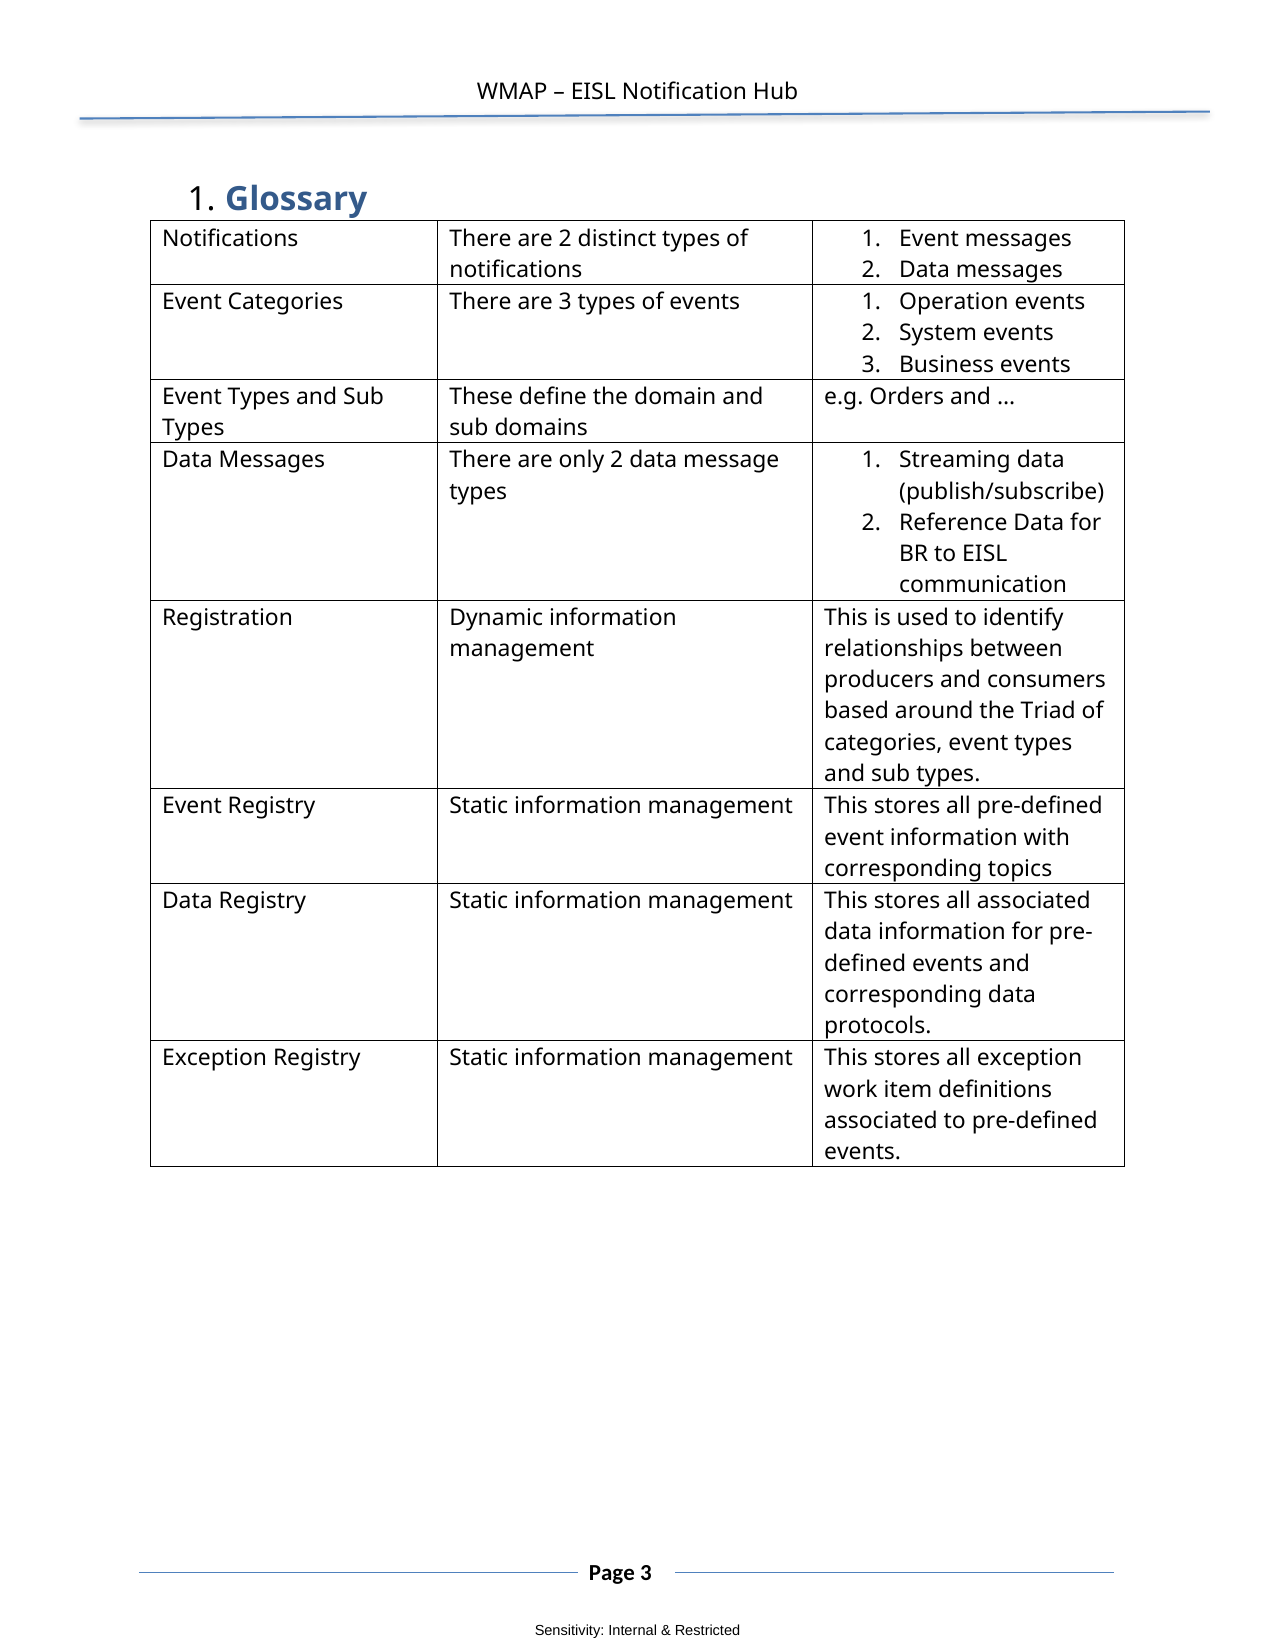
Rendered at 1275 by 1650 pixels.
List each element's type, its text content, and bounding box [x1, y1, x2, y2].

table_cell These define the domain and sub domains [438, 380, 812, 442]
table_cell Event Registry [151, 789, 437, 883]
table_cell Static information management [438, 789, 812, 883]
table_cell Data Registry [151, 884, 437, 1040]
table_cell Static information management [438, 884, 812, 1040]
table_cell Data Messages [151, 443, 437, 599]
table_cell Registration [151, 601, 437, 788]
table_cell Dynamic information management [438, 601, 812, 788]
table_header Notifications [151, 221, 437, 284]
table_cell This stores all associated data information for pre-defined events and corresponding data protocols. [813, 884, 1124, 1040]
table_cell There are 3 types of events [438, 285, 812, 379]
table_cell Static information management [438, 1041, 812, 1166]
table_cell Streaming data (publish/subscribe) Reference Data for BR to EISL communication [813, 443, 1124, 599]
table_cell Event Categories [151, 285, 437, 379]
table_cell Event Types and Sub Types [151, 380, 437, 442]
table_header There are 2 distinct types of notifications [438, 221, 812, 284]
table_cell This is used to identify relationships between producers and consumers based around the Triad of categories, event types and sub types. [813, 601, 1124, 788]
table_cell There are only 2 data message types [438, 443, 812, 599]
table_cell Operation events System events Business events [813, 285, 1124, 379]
table_cell This stores all pre-defined event information with corresponding topics [813, 789, 1124, 883]
table_header Event messages Data messages [813, 221, 1124, 284]
subtitle Glossary [187, 175, 1125, 220]
table_cell Exception Registry [151, 1041, 437, 1166]
table_cell This stores all exception work item definitions associated to pre-defined events. [813, 1041, 1124, 1166]
table_cell e.g. Orders and … [813, 380, 1124, 442]
